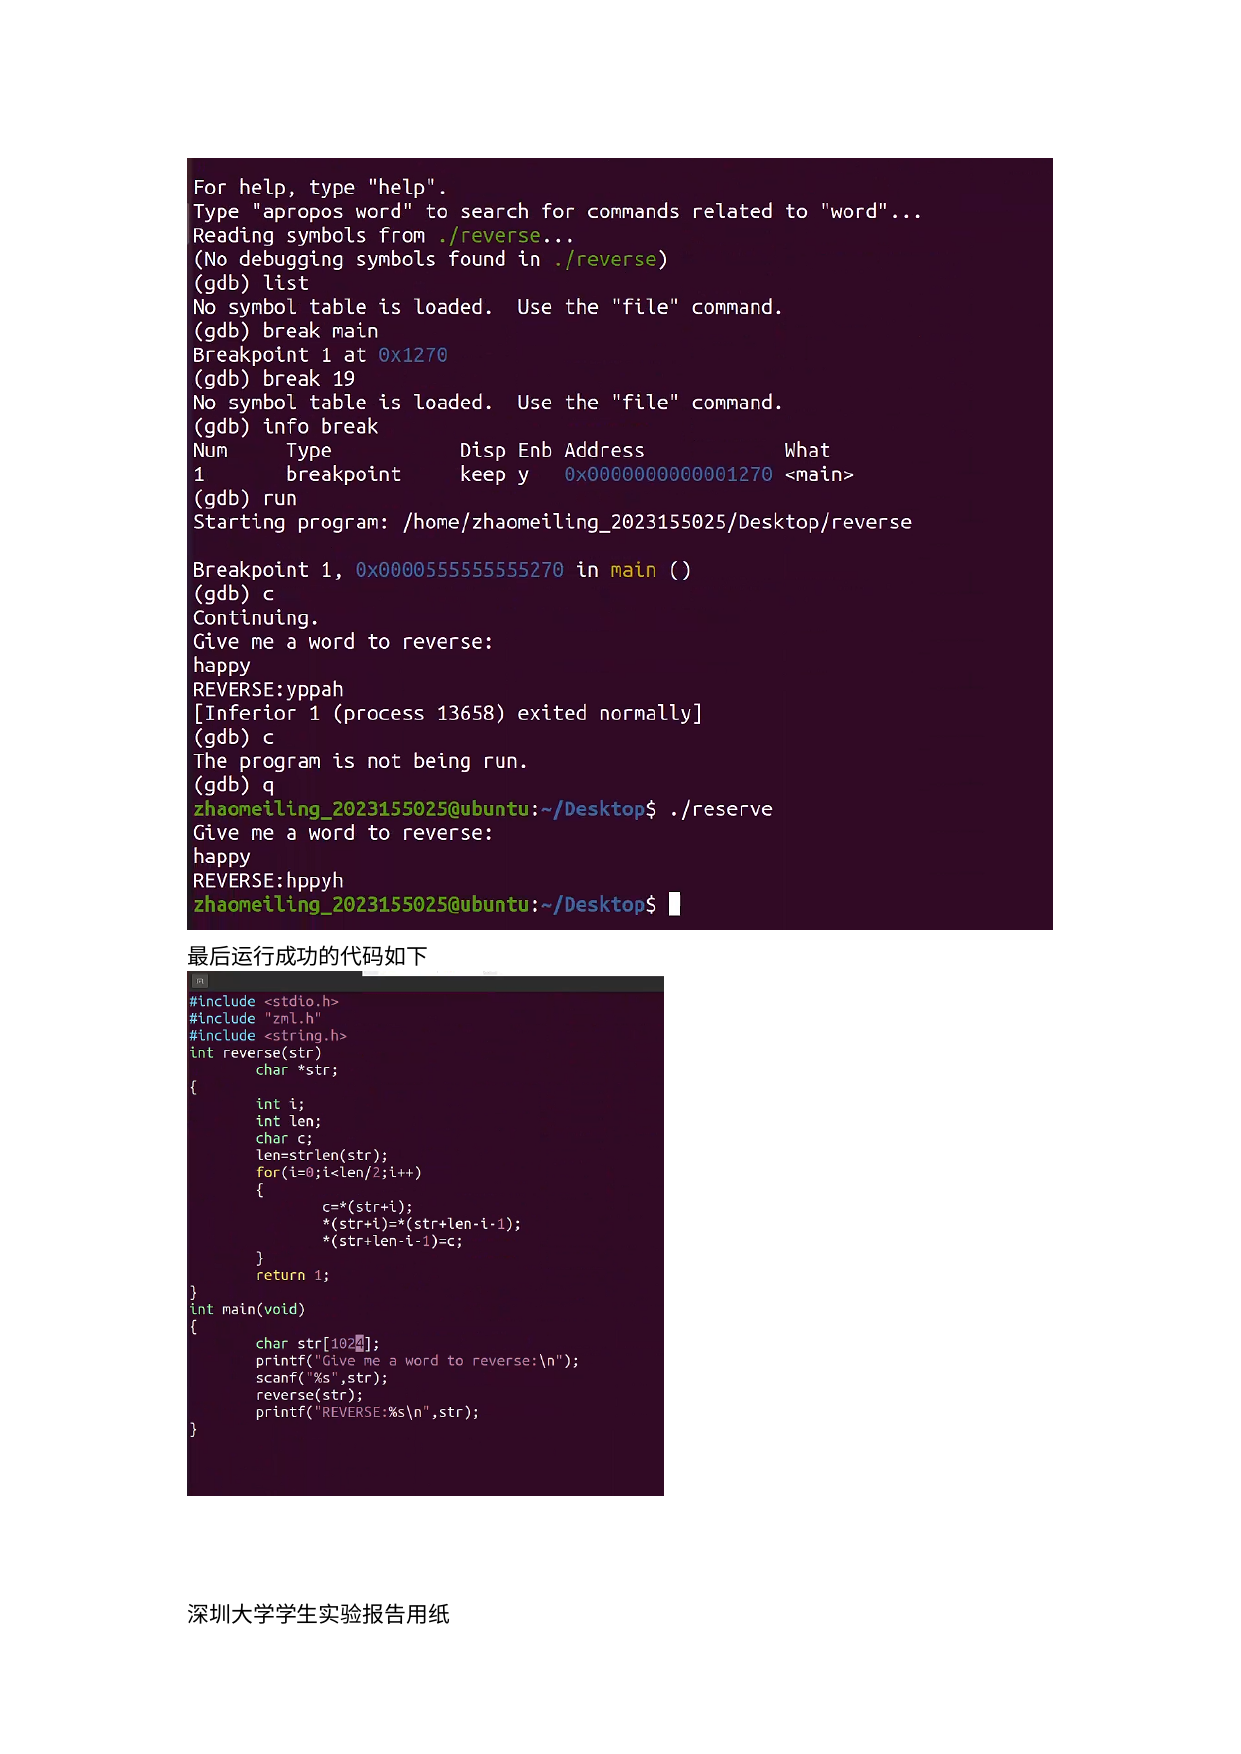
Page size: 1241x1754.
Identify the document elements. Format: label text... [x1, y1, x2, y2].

picture [187, 158, 1053, 930]
text 最后运行成功的代码如下 [187, 939, 1053, 971]
picture [187, 971, 664, 1496]
